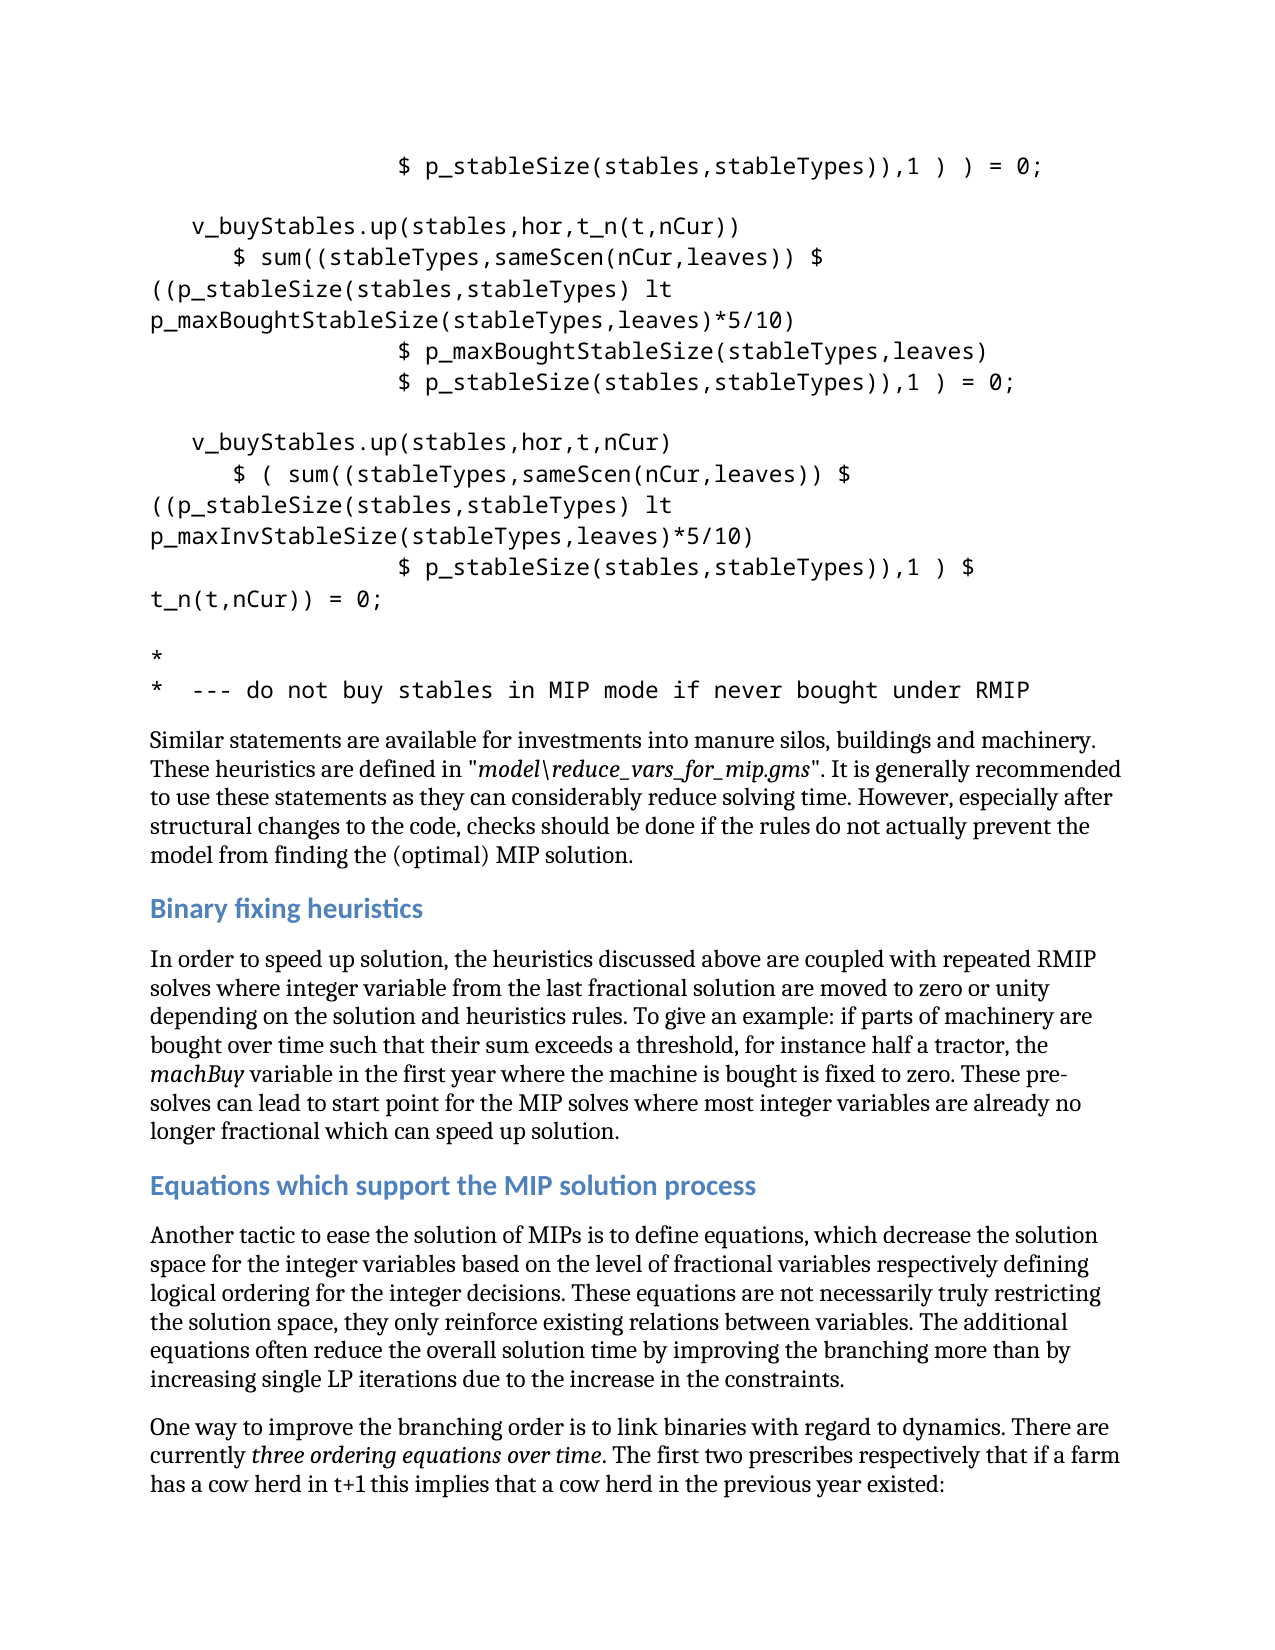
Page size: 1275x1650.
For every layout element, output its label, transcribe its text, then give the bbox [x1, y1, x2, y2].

text One way to improve the branching order is to link binaries with regard to dynamics. There are currently three ordering equations over time. The first two prescribes respectively that if a farm has a cow herd in t+1 this implies that a cow herd in the previous year existed: [150, 1412, 1125, 1499]
text Another tactic to ease the solution of MIPs is to define equations, which decrease the solution space for the integer variables based on the level of fractional variables respectively defining logical ordering for the integer decisions. These equations are not necessarily truly restricting the solution space, they only reinforce existing relations between variables. The additional equations often reduce the overall solution time by improving the branching more than by increasing single LP iterations due to the increase in the constraints. [150, 1221, 1125, 1394]
text Similar statements are available for investments into manure silos, buildings and machinery. These heuristics are defined in "model\reduce_vars_for_mip.gms". It is generally recommended to use these statements as they can considerably reduce solving time. However, especially after structural changes to the code, checks should be done if the rules do not actually prevent the model from finding the (optimal) MIP solution. [150, 726, 1125, 869]
subtitle Binary fixing heuristics [150, 890, 1125, 926]
text In order to speed up solution, the heuristics discussed above are coupled with repeated RMIP solves where integer variable from the last fractional solution are moved to zero or unity depending on the solution and heuristics rules. To give an example: if parts of machinery are bought over time such that their sum exceeds a threshold, for instance half a tractor, the machBuy variable in the first year where the machine is bought is fixed to zero. These pre-solves can lead to start point for the MIP solves where most integer variables are already no longer fractional which can speed up solution. [150, 945, 1125, 1146]
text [150, 150, 1125, 705]
subtitle Equations which support the MIP solution process [150, 1167, 1125, 1202]
